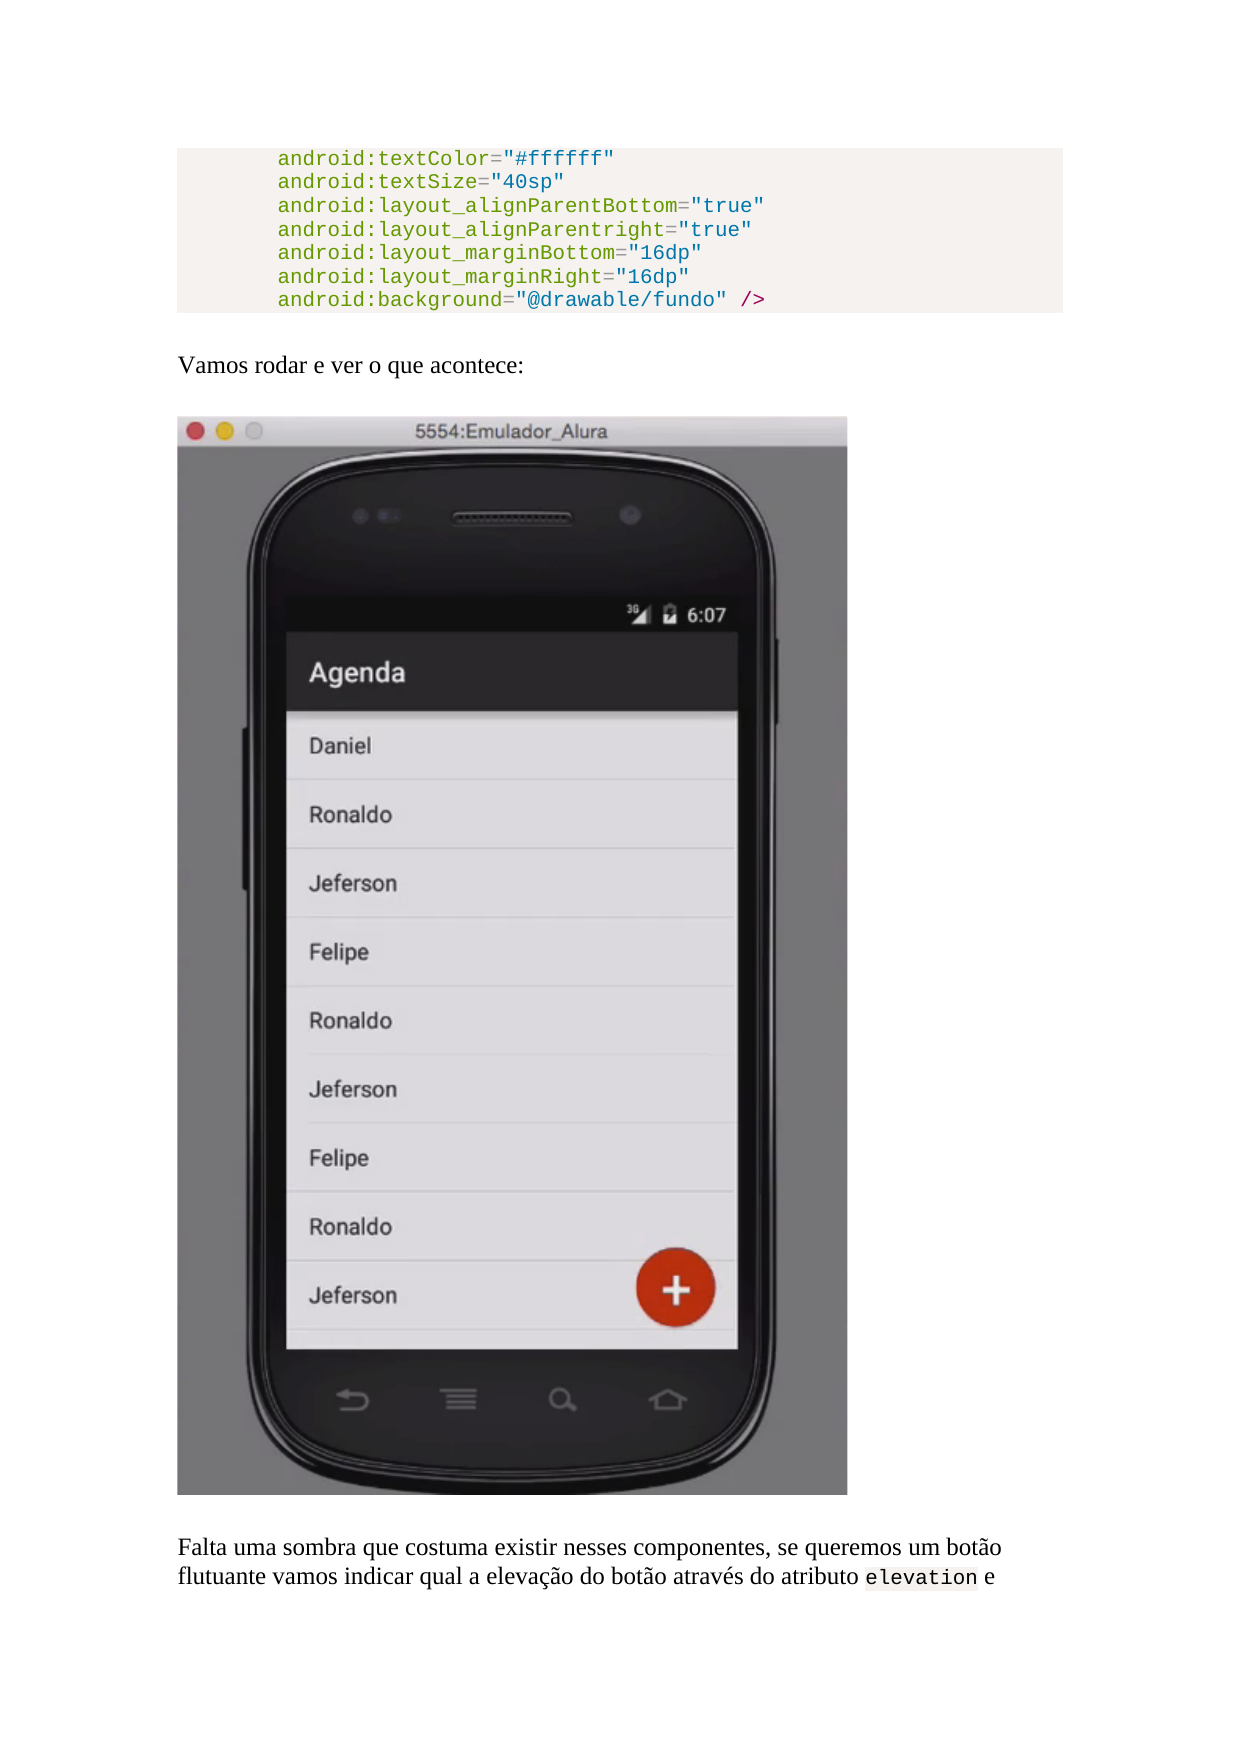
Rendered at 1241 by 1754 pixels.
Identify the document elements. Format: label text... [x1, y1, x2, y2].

text android:layout_alignParentBottom="true" [177, 195, 1063, 218]
text android:background="@drawable/fundo" /> [177, 289, 1063, 313]
picture [177, 416, 848, 1495]
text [177, 1532, 1063, 1591]
text android:layout_marginRight="16dp" [177, 266, 1063, 289]
text android:textSize="40sp" [177, 171, 1063, 195]
text android:layout_alignParentright="true" [177, 218, 1063, 242]
text Vamos rodar e ver o que acontece: [177, 351, 1063, 379]
text android:textColor="#ffffff" [177, 148, 1063, 171]
text android:layout_marginBottom="16dp" [177, 242, 1063, 266]
